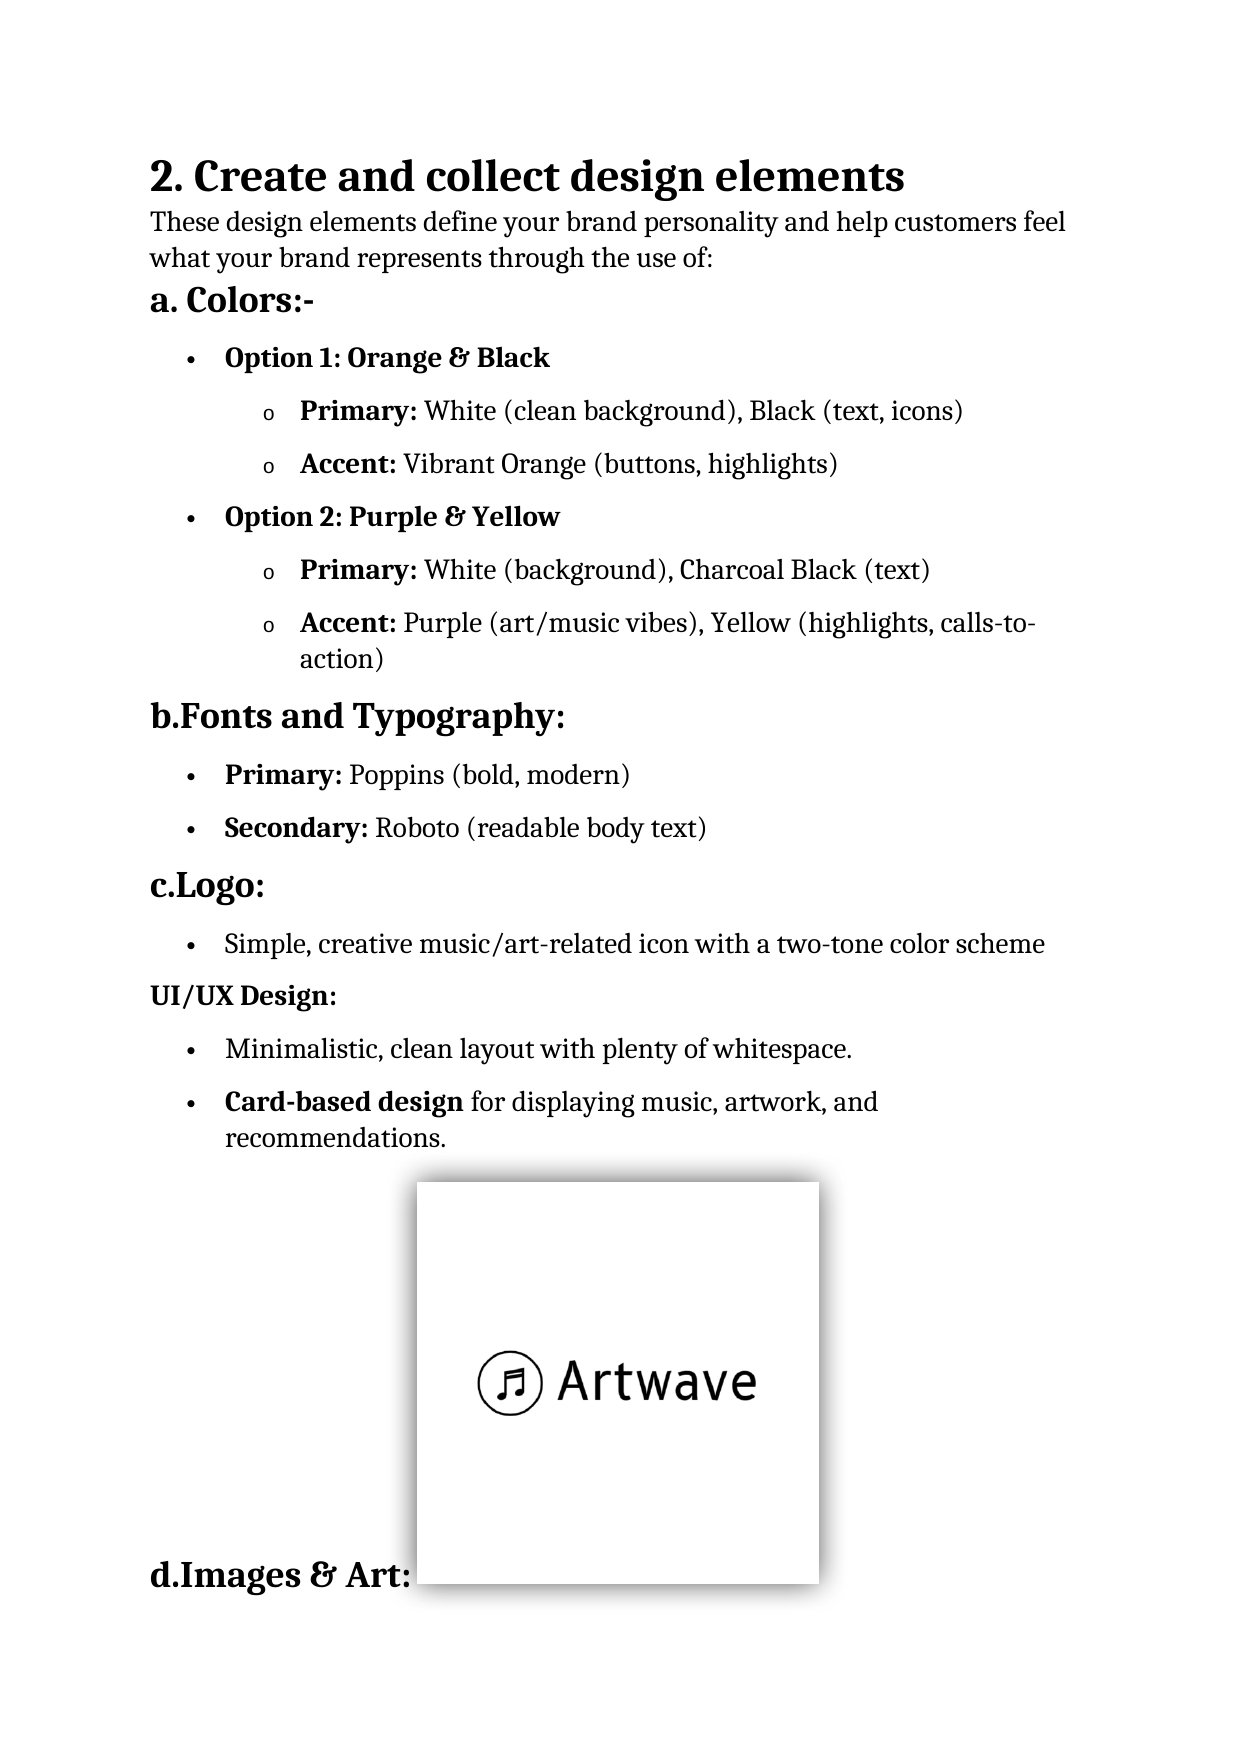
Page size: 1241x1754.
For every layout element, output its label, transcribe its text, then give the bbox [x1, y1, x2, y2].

list Accent: Purple (art/music vibes), Yellow (highlights, calls-to-action) [262, 606, 1090, 675]
text d.Images & Art: [150, 1553, 1090, 1597]
list Primary: White (clean background), Black (text, icons) [262, 394, 1090, 428]
list Primary: White (background), Charcoal Black (text) [262, 553, 1090, 586]
list Card-based design for displaying music, artwork, and recommendations. [187, 1085, 1090, 1155]
list Secondary: Roboto (readable body text) [187, 811, 1090, 844]
list Primary: Poppins (bold, modern) [187, 758, 1090, 791]
list Minimalistic, clean layout with plenty of whitespace. [187, 1032, 1090, 1066]
list Simple, creative music/art-related icon with a two-tone color scheme [187, 927, 1090, 960]
text UI/UX Design: [150, 979, 1090, 1013]
picture [417, 1182, 819, 1553]
text b.Fonts and Typography: [150, 695, 1090, 738]
list Accent: Vibrant Orange (buttons, highlights) [262, 447, 1090, 481]
text 2. Create and collect design elements These design elements define your brand personality and help customers feel what your brand represents through the use of: a. Colors:- [150, 150, 1090, 322]
list Option 2: Purple & Yellow [187, 500, 1090, 534]
text c.Logo: [150, 863, 1090, 907]
list Option 1: Orange & Black [187, 342, 1090, 375]
